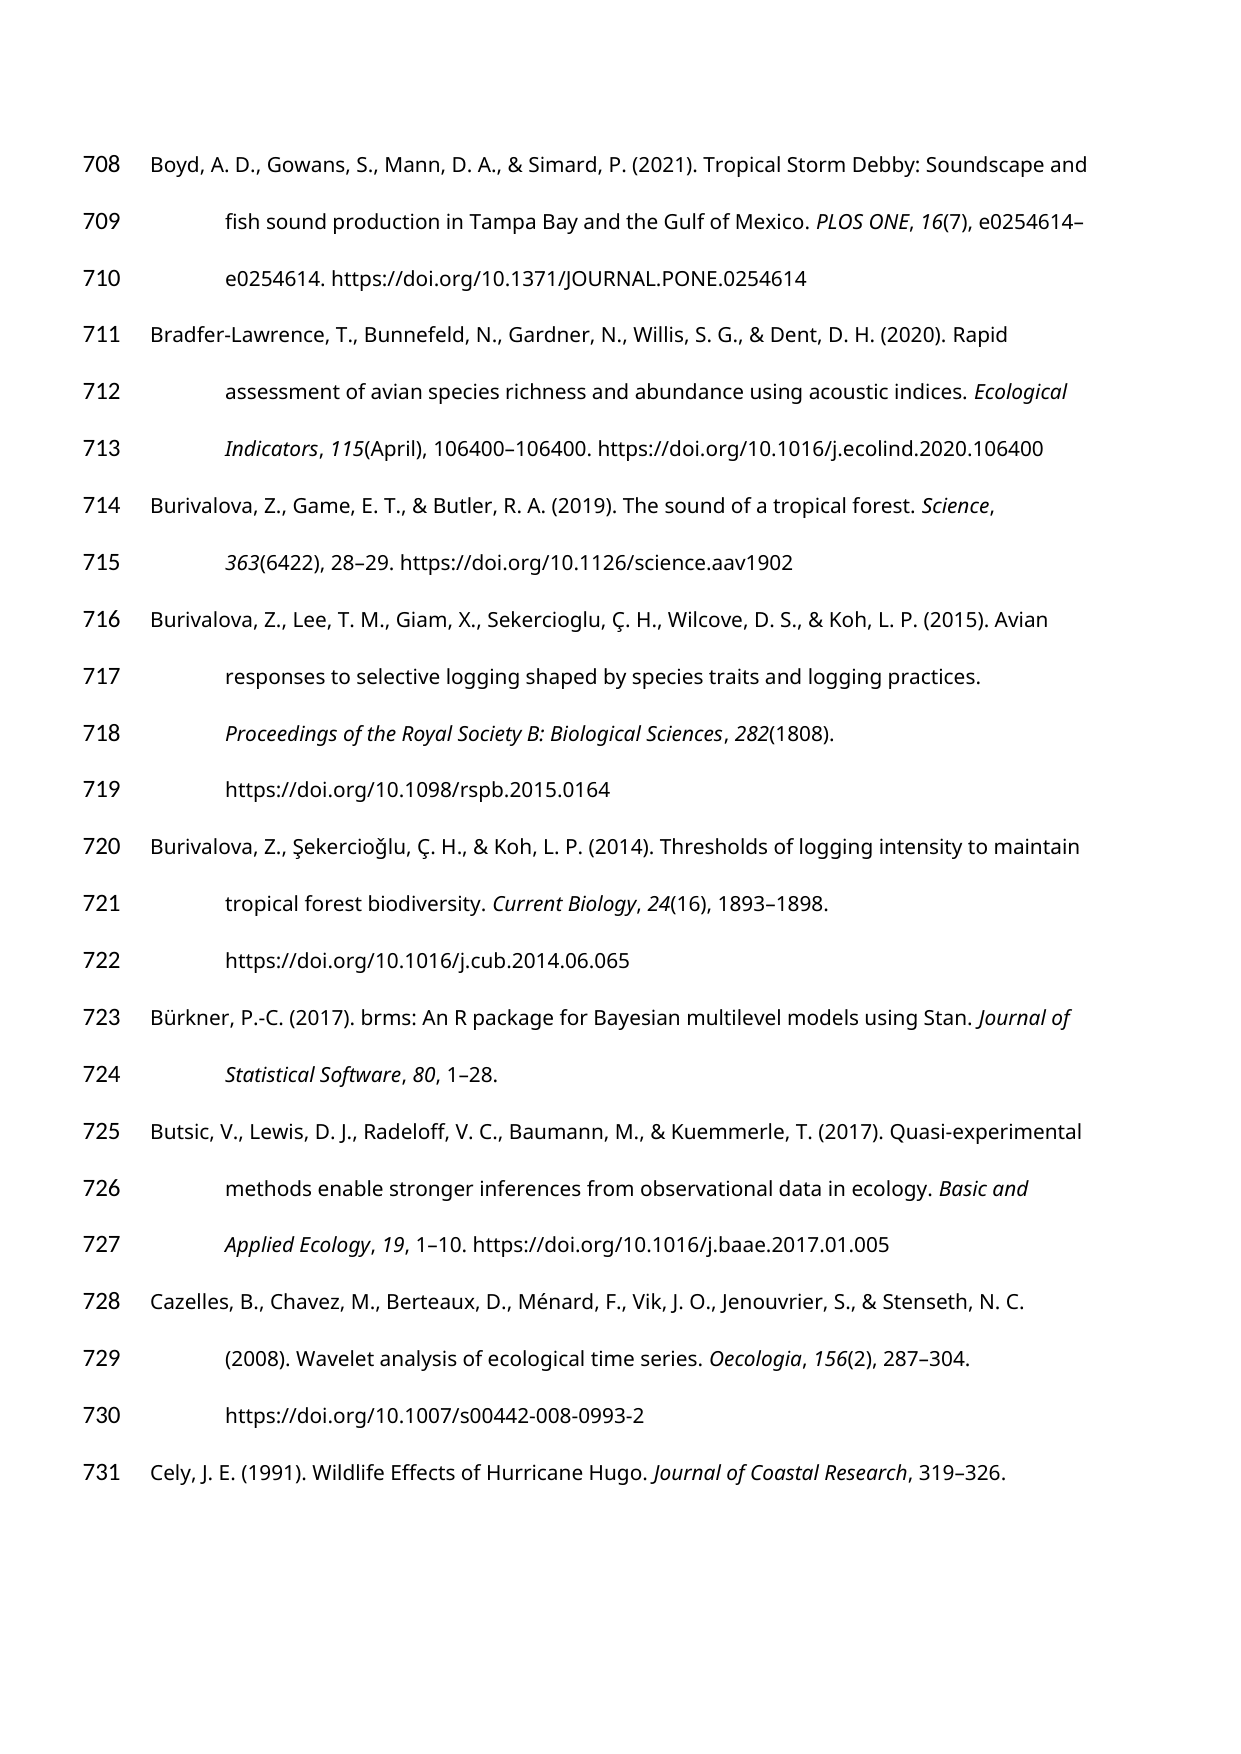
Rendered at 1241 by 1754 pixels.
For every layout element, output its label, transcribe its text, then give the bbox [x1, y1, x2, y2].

text Cazelles, B., Chavez, M., Berteaux, D., Ménard, F., Vik, J. O., Jenouvrier, S., & Stenseth, N. C. (2008). Wavelet analysis of ecological time series. Oecologia, 156(2), 287–304. https://doi.org/10.1007/s00442-008-0993-2 [150, 1287, 1090, 1430]
text Burivalova, Z., Game, E. T., & Butler, R. A. (2019). The sound of a tropical forest. Science, 363(6422), 28–29. https://doi.org/10.1126/science.aav1902 [150, 491, 1090, 577]
text Cely, J. E. (1991). Wildlife Effects of Hurricane Hugo. Journal of Coastal Research, 319–326. [150, 1458, 1090, 1487]
text Bradfer-Lawrence, T., Bunnefeld, N., Gardner, N., Willis, S. G., & Dent, D. H. (2020). Rapid assessment of avian species richness and abundance using acoustic indices. Ecological Indicators, 115(April), 106400–106400. https://doi.org/10.1016/j.ecolind.2020.106400 [150, 321, 1090, 463]
text Butsic, V., Lewis, D. J., Radeloff, V. C., Baumann, M., & Kuemmerle, T. (2017). Quasi-experimental methods enable stronger inferences from observational data in ecology. Basic and Applied Ecology, 19, 1–10. https://doi.org/10.1016/j.baae.2017.01.005 [150, 1117, 1090, 1259]
text Burivalova, Z., Lee, T. M., Giam, X., Sekercioglu, Ç. H., Wilcove, D. S., & Koh, L. P. (2015). Avian responses to selective logging shaped by species traits and logging practices. Proceedings of the Royal Society B: Biological Sciences, 282(1808). https://doi.org/10.1098/rspb.2015.0164 [150, 605, 1090, 804]
text Burivalova, Z., Şekercioǧlu, Ç. H., & Koh, L. P. (2014). Thresholds of logging intensity to maintain tropical forest biodiversity. Current Biology, 24(16), 1893–1898. https://doi.org/10.1016/j.cub.2014.06.065 [150, 832, 1090, 975]
text Bürkner, P.-C. (2017). brms: An R package for Bayesian multilevel models using Stan. Journal of Statistical Software, 80, 1–28. [150, 1003, 1090, 1088]
text Boyd, A. D., Gowans, S., Mann, D. A., & Simard, P. (2021). Tropical Storm Debby: Soundscape and fish sound production in Tampa Bay and the Gulf of Mexico. PLOS ONE, 16(7), e0254614–e0254614. https://doi.org/10.1371/JOURNAL.PONE.0254614 [150, 150, 1090, 292]
